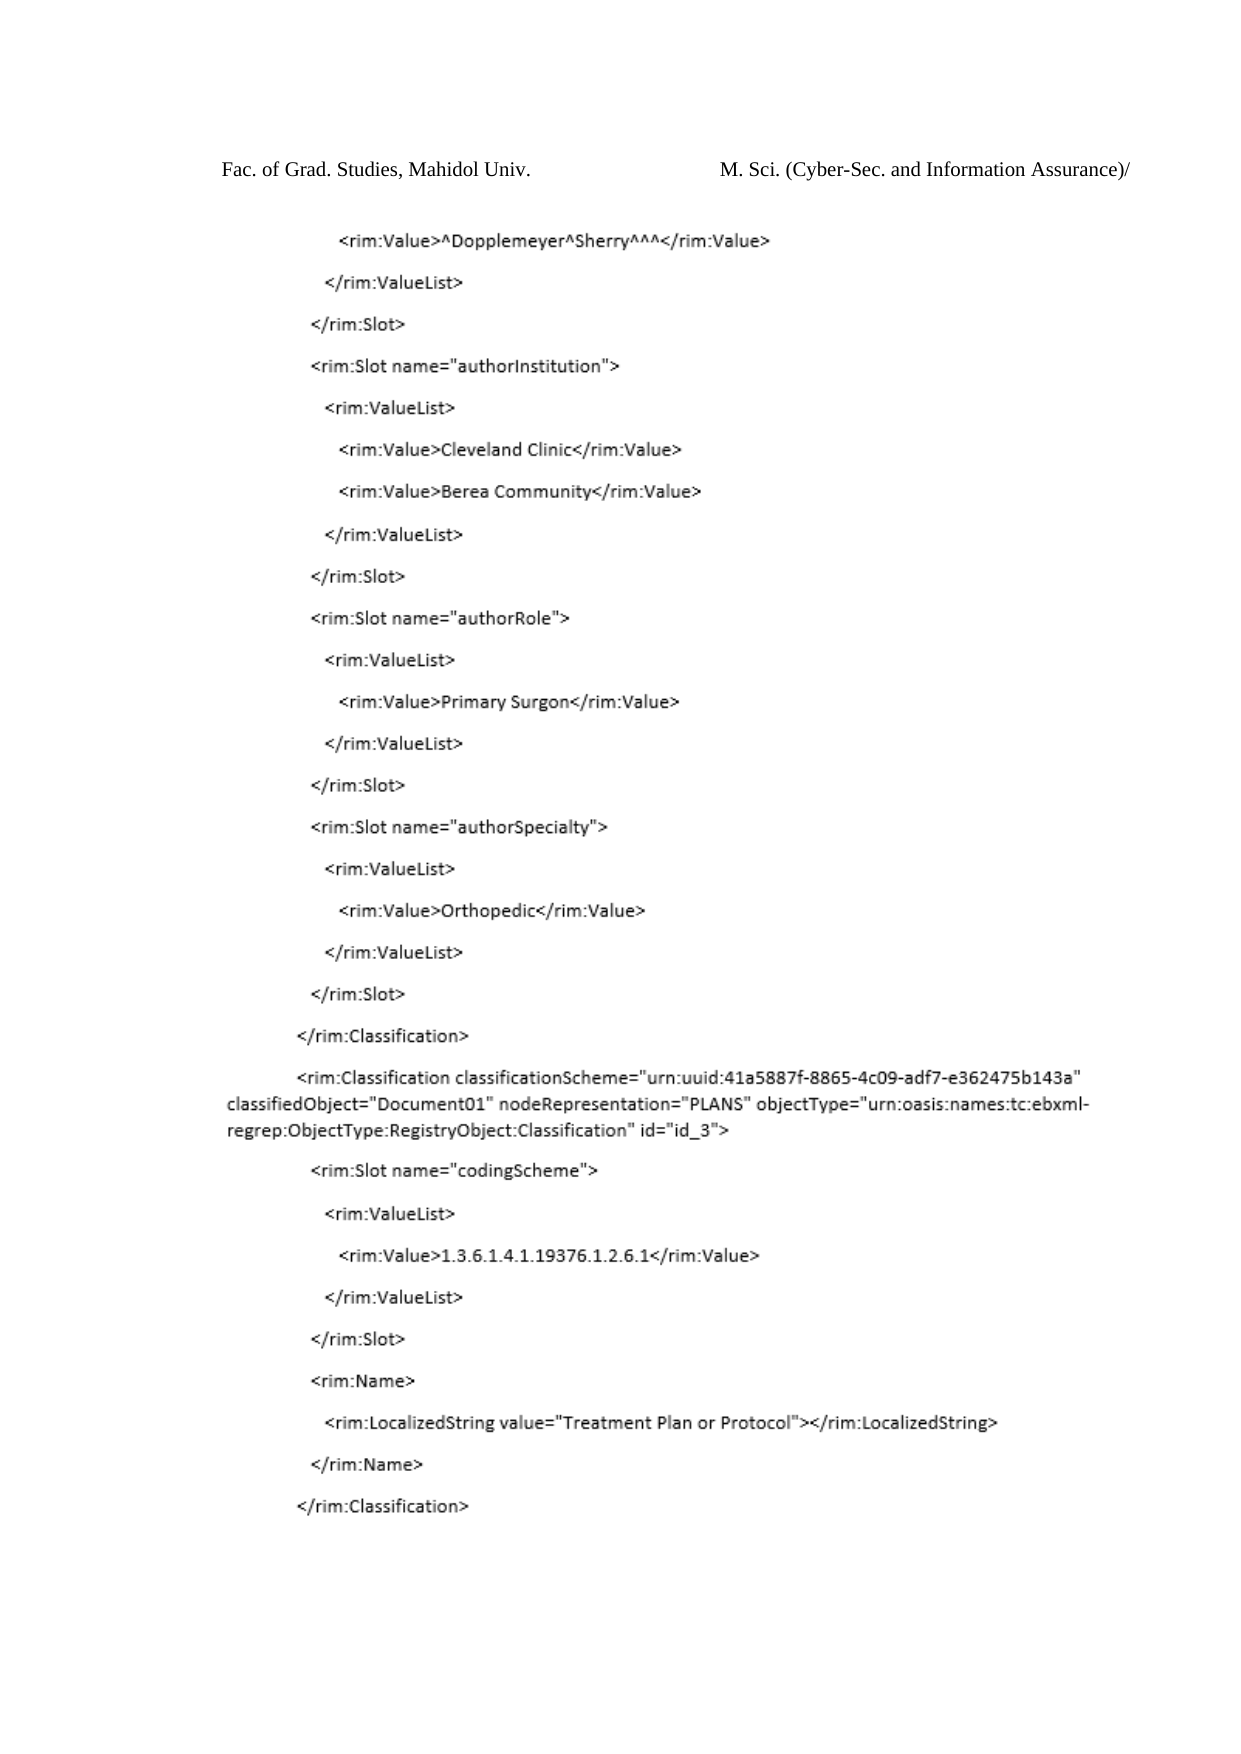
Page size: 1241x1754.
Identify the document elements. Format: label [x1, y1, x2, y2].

picture [221, 221, 1128, 1522]
